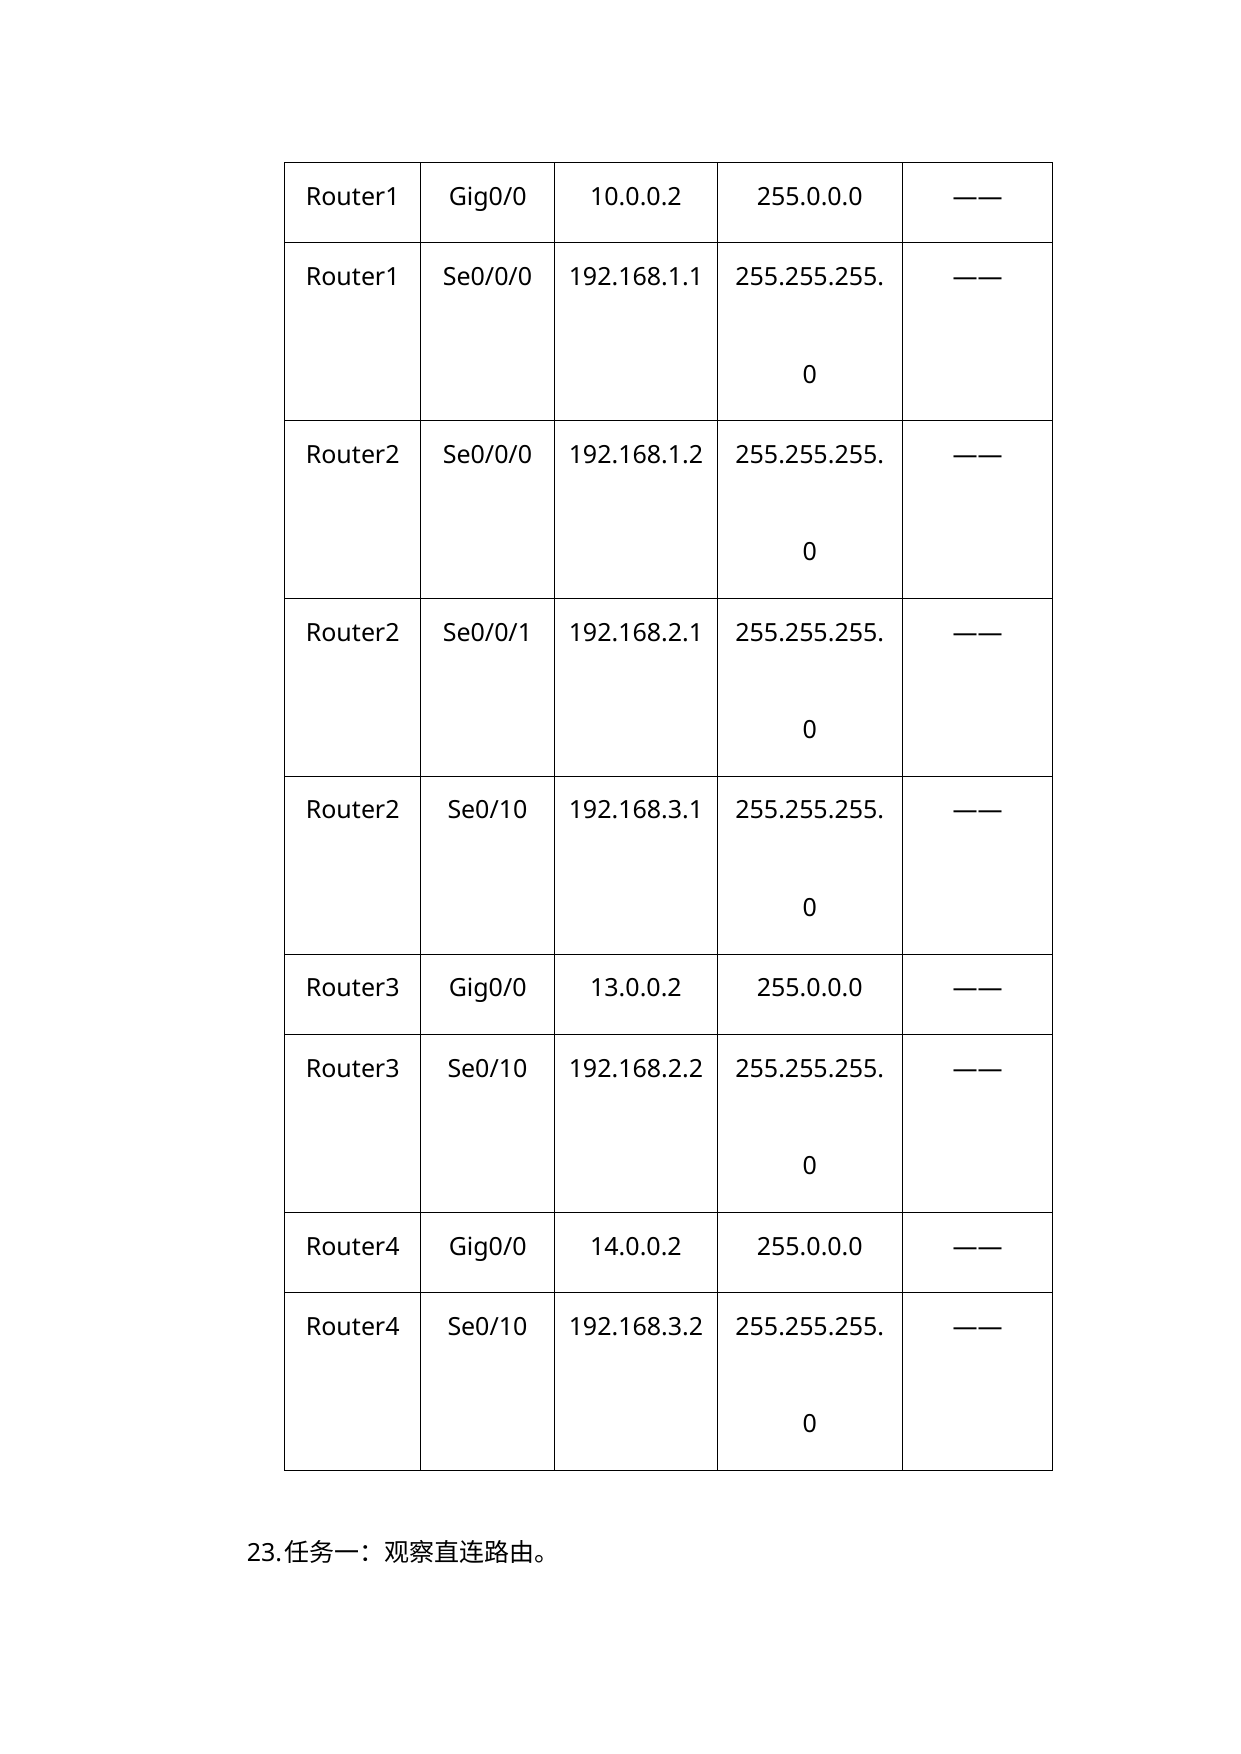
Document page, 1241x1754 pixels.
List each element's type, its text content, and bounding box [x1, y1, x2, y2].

table_cell 192.168.2.1 [555, 599, 717, 776]
table_cell —— [903, 1213, 1052, 1292]
table_cell Router1 [285, 163, 420, 242]
table_cell 14.0.0.2 [555, 1213, 717, 1292]
table_cell Se0/0/1 [421, 599, 554, 776]
table_cell 255.255.255.0 [718, 777, 902, 953]
table_cell Se0/10 [421, 777, 554, 953]
table_cell —— [903, 243, 1052, 420]
table_cell —— [903, 421, 1052, 598]
table_cell 192.168.3.1 [555, 777, 717, 953]
list 任务一：观察直连路由。 [247, 1518, 1053, 1583]
table_cell Gig0/0 [421, 955, 554, 1034]
table_cell —— [903, 777, 1052, 953]
table_cell 255.0.0.0 [718, 163, 902, 242]
table_cell 192.168.2.2 [555, 1035, 717, 1212]
table_cell 255.255.255.0 [718, 599, 902, 776]
table_cell —— [903, 955, 1052, 1034]
table_cell 192.168.1.1 [555, 243, 717, 420]
table_cell Router3 [285, 955, 420, 1034]
table_cell Gig0/0 [421, 1213, 554, 1292]
table_cell 255.255.255.0 [718, 1293, 902, 1470]
table_cell 255.255.255.0 [718, 421, 902, 598]
table_cell —— [903, 1293, 1052, 1470]
table_cell Se0/0/0 [421, 421, 554, 598]
table_cell Se0/10 [421, 1035, 554, 1212]
table_cell Router2 [285, 421, 420, 598]
table_cell 255.0.0.0 [718, 955, 902, 1034]
table_cell 255.255.255.0 [718, 243, 902, 420]
table_cell 10.0.0.2 [555, 163, 717, 242]
table_cell Router2 [285, 599, 420, 776]
table_cell —— [903, 599, 1052, 776]
table_cell Router4 [285, 1293, 420, 1470]
table_cell 192.168.1.2 [555, 421, 717, 598]
table_cell 255.255.255.0 [718, 1035, 902, 1212]
table_cell Router3 [285, 1035, 420, 1212]
table_cell 192.168.3.2 [555, 1293, 717, 1470]
table_cell —— [903, 163, 1052, 242]
table_cell Router1 [285, 243, 420, 420]
table_cell 13.0.0.2 [555, 955, 717, 1034]
table_cell Se0/0/0 [421, 243, 554, 420]
table_cell Gig0/0 [421, 163, 554, 242]
table_cell 255.0.0.0 [718, 1213, 902, 1292]
table_cell Se0/10 [421, 1293, 554, 1470]
table_cell Router2 [285, 777, 420, 953]
table_cell Router4 [285, 1213, 420, 1292]
table_cell —— [903, 1035, 1052, 1212]
